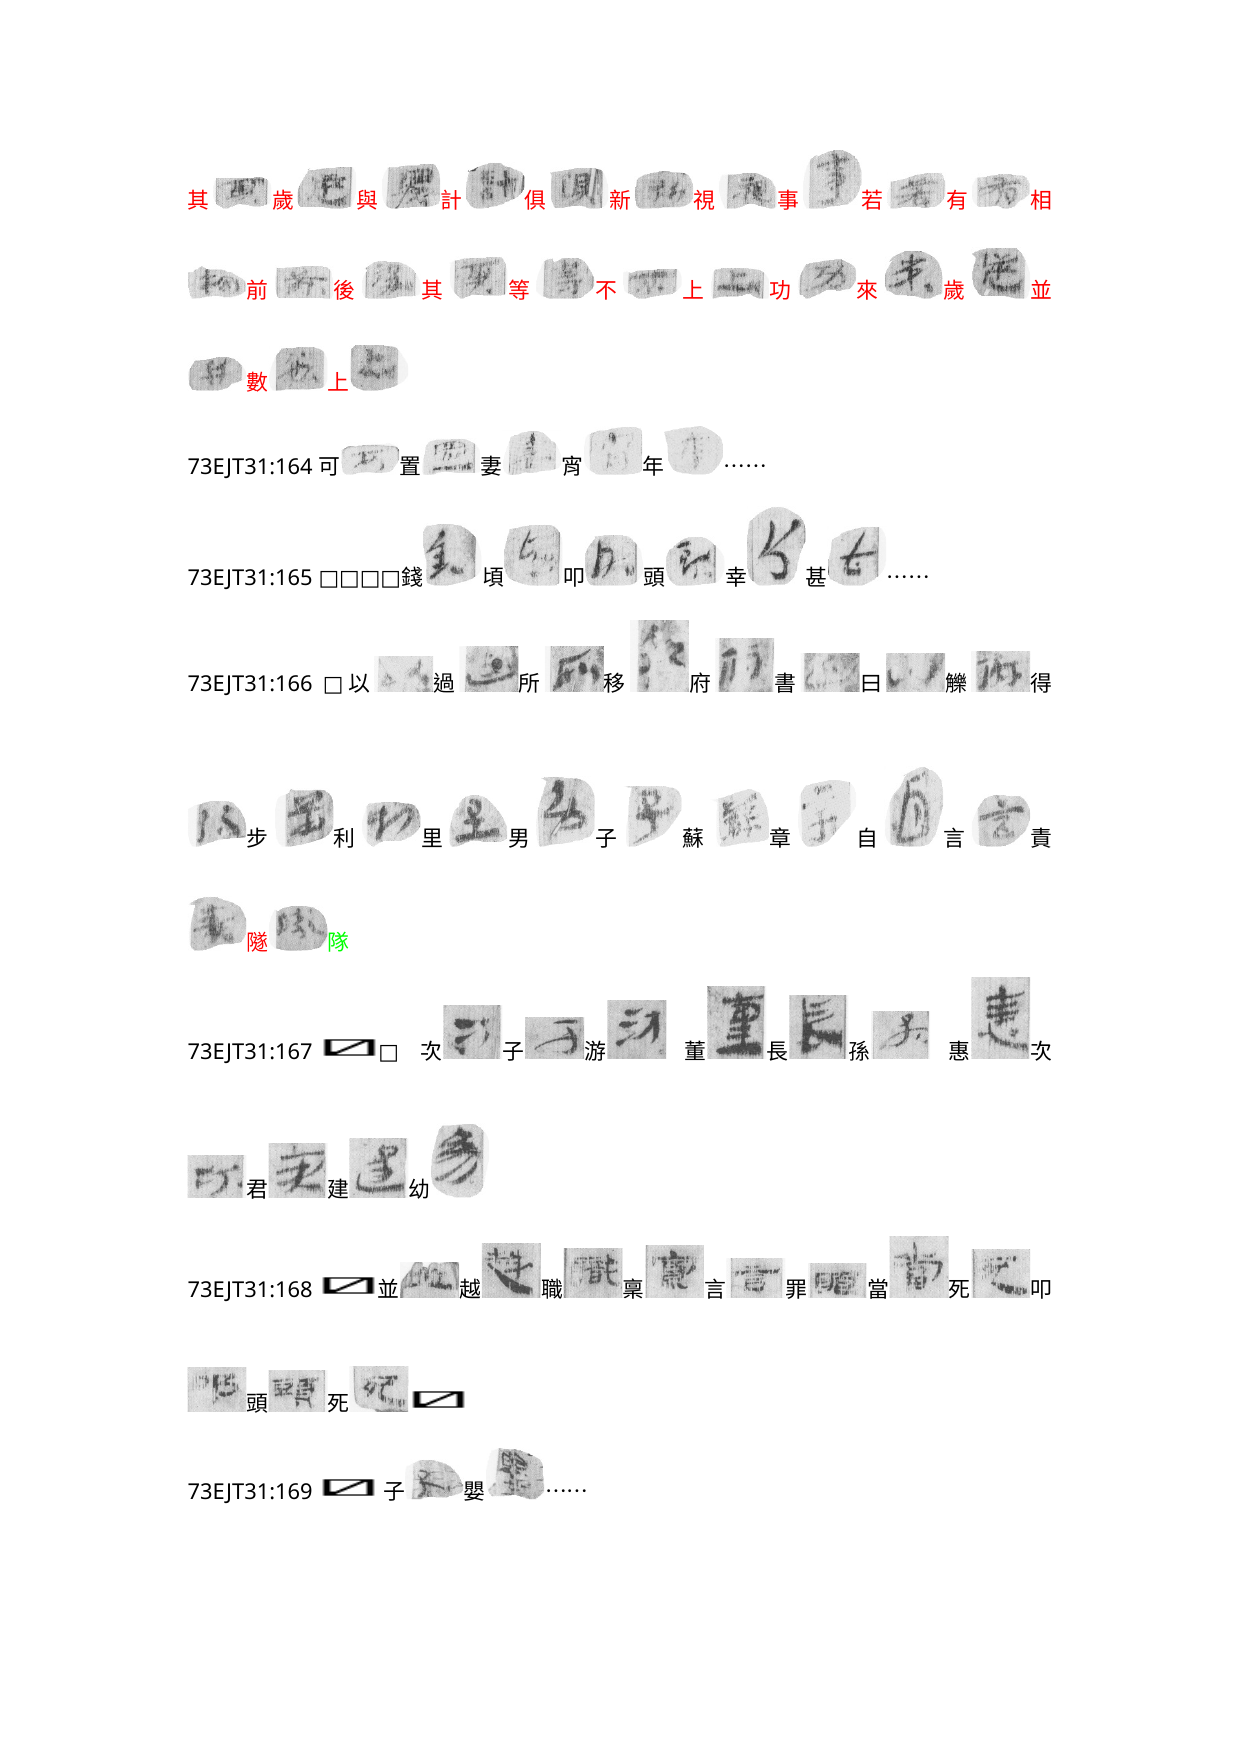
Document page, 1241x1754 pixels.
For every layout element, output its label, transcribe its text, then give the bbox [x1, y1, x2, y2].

picture [802, 150, 862, 209]
picture [349, 1138, 409, 1198]
picture [268, 1370, 328, 1412]
picture [535, 257, 595, 299]
picture [443, 1005, 503, 1059]
picture [971, 173, 1031, 209]
picture [971, 1249, 1031, 1298]
picture [707, 986, 767, 1059]
picture [889, 1236, 949, 1298]
picture [827, 526, 887, 586]
picture [349, 345, 409, 391]
picture [187, 265, 247, 299]
picture [318, 1474, 377, 1500]
picture [422, 523, 482, 586]
picture [884, 766, 944, 847]
picture [797, 258, 857, 299]
picture [268, 346, 328, 391]
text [187, 150, 1053, 410]
picture [319, 1034, 379, 1059]
picture [274, 265, 334, 299]
picture [808, 1263, 868, 1298]
picture [607, 1000, 667, 1059]
picture [503, 524, 563, 586]
picture [710, 789, 769, 847]
picture [421, 438, 481, 475]
picture [789, 995, 849, 1059]
picture [886, 653, 946, 692]
picture [404, 1459, 464, 1500]
picture [800, 653, 860, 692]
picture [297, 167, 357, 209]
picture [212, 176, 272, 209]
picture [971, 977, 1031, 1059]
picture [886, 172, 946, 209]
picture [663, 425, 723, 475]
picture [381, 163, 441, 209]
picture [187, 356, 247, 391]
picture [349, 1366, 468, 1412]
picture [665, 536, 725, 586]
picture [535, 776, 595, 847]
picture [797, 779, 857, 847]
picture [584, 535, 644, 586]
picture [884, 250, 944, 299]
picture [274, 788, 334, 847]
picture [465, 162, 525, 209]
text 73EJT31:167 □ 次子游 董長孫 惠次君建幼 [187, 977, 1053, 1221]
picture [525, 1017, 585, 1059]
picture [583, 426, 643, 475]
picture [549, 167, 609, 209]
picture [630, 620, 689, 692]
picture [448, 795, 508, 847]
text 73EJT31:164 可置妻宵年…… [187, 426, 1053, 491]
picture [634, 170, 694, 209]
picture [400, 1262, 460, 1298]
picture [485, 1447, 545, 1500]
picture [448, 256, 508, 299]
picture [340, 442, 400, 475]
picture [187, 1155, 247, 1198]
picture [718, 172, 778, 209]
picture [622, 786, 682, 847]
picture [268, 905, 328, 951]
picture [726, 1258, 786, 1298]
picture [187, 896, 247, 951]
picture [971, 247, 1031, 299]
picture [622, 268, 682, 299]
picture [645, 1245, 704, 1298]
picture [563, 1248, 623, 1298]
picture [361, 802, 421, 847]
text 73EJT31:166 □以過所移府書曰觻得步利里男子蘇章自言責隧隊 [187, 620, 1053, 961]
picture [187, 1367, 247, 1412]
picture [971, 651, 1031, 692]
picture [430, 1123, 490, 1198]
picture [268, 1143, 328, 1198]
picture [710, 267, 769, 299]
text 73EJT31:168 並越職稟言罪當死叩頭死 [187, 1237, 1053, 1432]
picture [715, 638, 775, 692]
picture [746, 506, 806, 586]
picture [361, 260, 421, 299]
picture [481, 1243, 541, 1298]
picture [187, 800, 247, 847]
text 73EJT31:169 子嬰…… [187, 1447, 1053, 1512]
picture [502, 430, 562, 475]
picture [971, 794, 1031, 847]
picture [871, 1011, 931, 1059]
picture [374, 656, 434, 692]
picture [459, 646, 519, 692]
picture [318, 1272, 378, 1298]
picture [544, 646, 604, 692]
